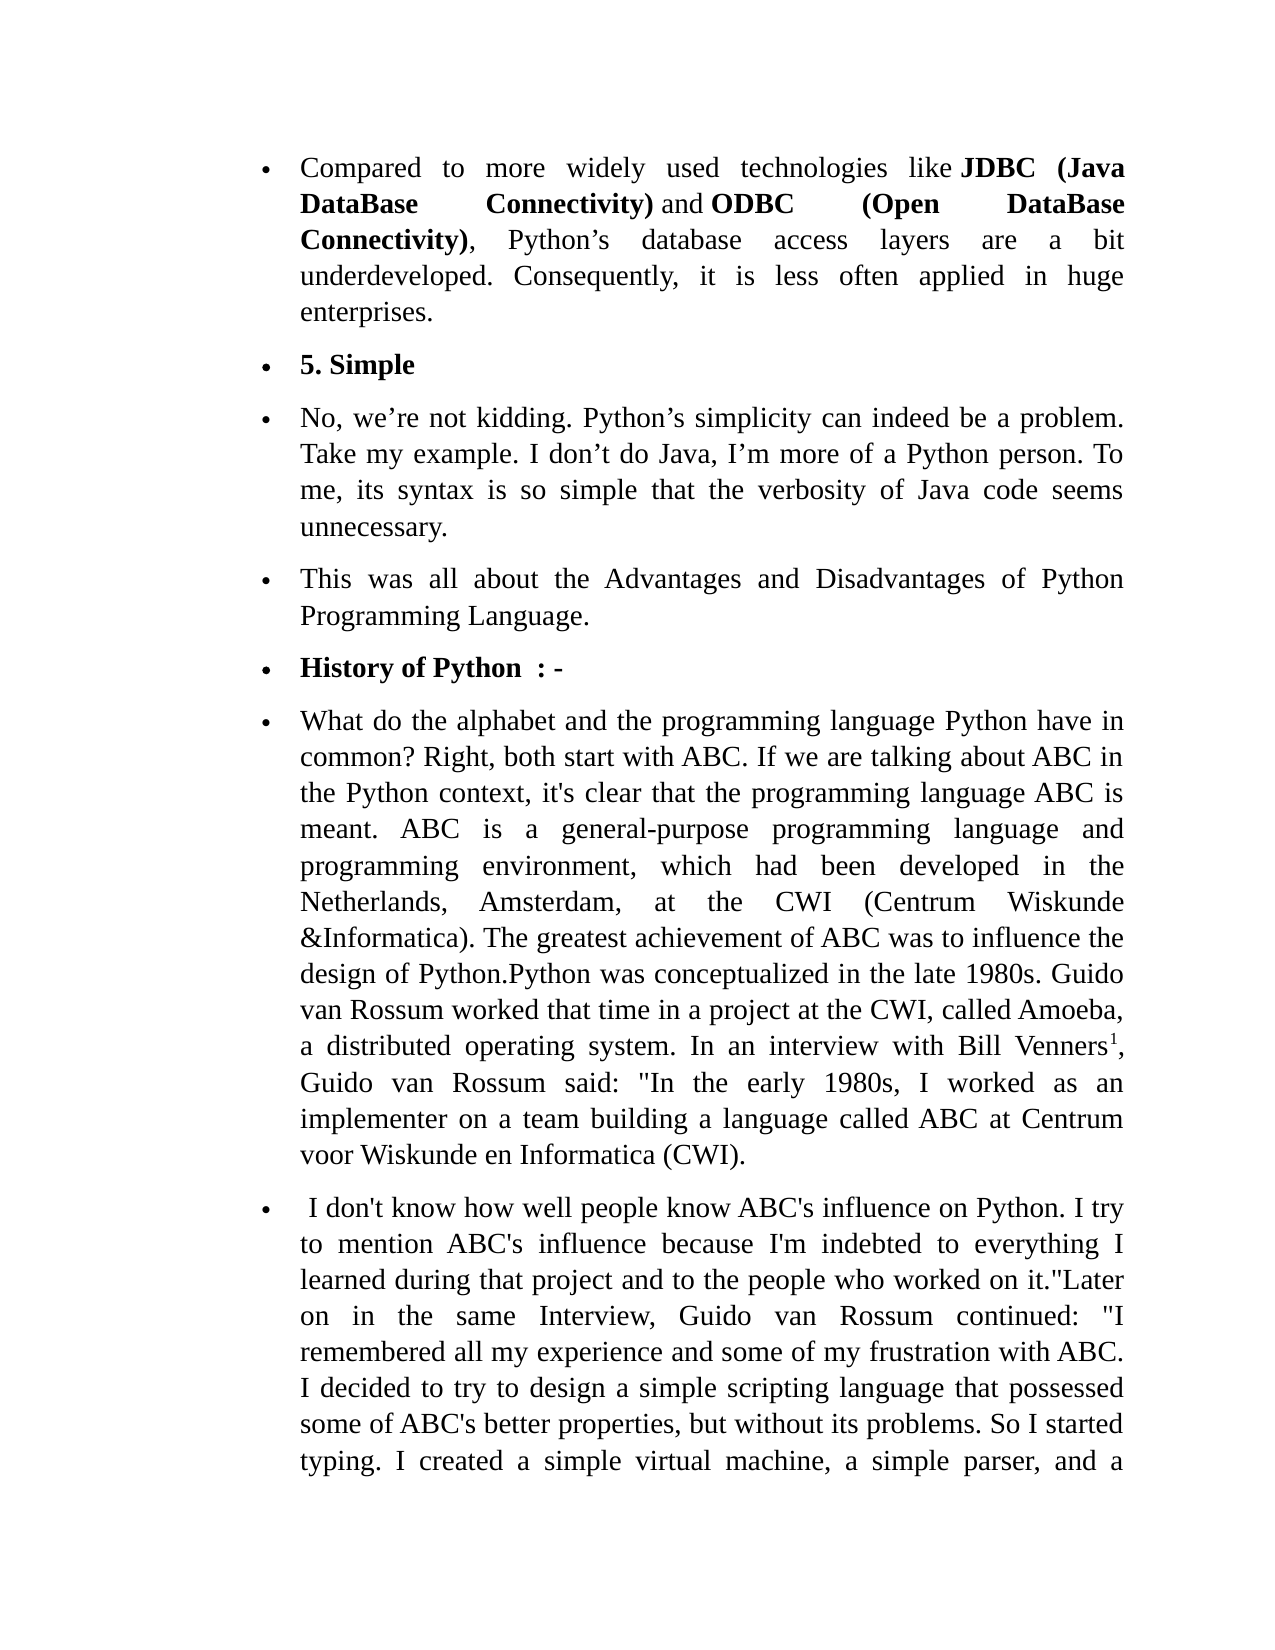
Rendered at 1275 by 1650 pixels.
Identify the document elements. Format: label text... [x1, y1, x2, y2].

list This was all about the Advantages and Disadvantages of Python Programming Language. [262, 561, 1125, 631]
list History of Python : - [262, 650, 1125, 684]
list No, we’re not kidding. Python’s simplicity can indeed be a problem. Take my example. I don’t do Java, I’m more of a Python person. To me, its syntax is so simple that the verbosity of Java code seems unnecessary. [262, 400, 1125, 542]
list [262, 1190, 1125, 1476]
list What do the alphabet and the programming language Python have in common? Right, both start with ABC. If we are talking about ABC in the Python context, it's clear that the programming language ABC is meant. ABC is a general-purpose programming language and programming environment, which had been developed in the Netherlands, Amsterdam, at the CWI (Centrum Wiskunde &Informatica). The greatest achievement of ABC was to influence the design of Python.Python was conceptualized in the late 1980s. Guido van Rossum worked that time in a project at the CWI, called Amoeba, a distributed operating system. In an interview with Bill Venners1, Guido van Rossum said: "In the early 1980s, I worked as an implementer on a team building a language called ABC at Centrum voor Wiskunde en Informatica (CWI). [262, 703, 1125, 1171]
list 5. Simple [262, 347, 1125, 381]
list Compared to more widely used technologies like JDBC (Java DataBase Connectivity) and ODBC (Open DataBase Connectivity), Python’s database access layers are a bit underdeveloped. Consequently, it is less often applied in huge enterprises. [262, 150, 1125, 328]
